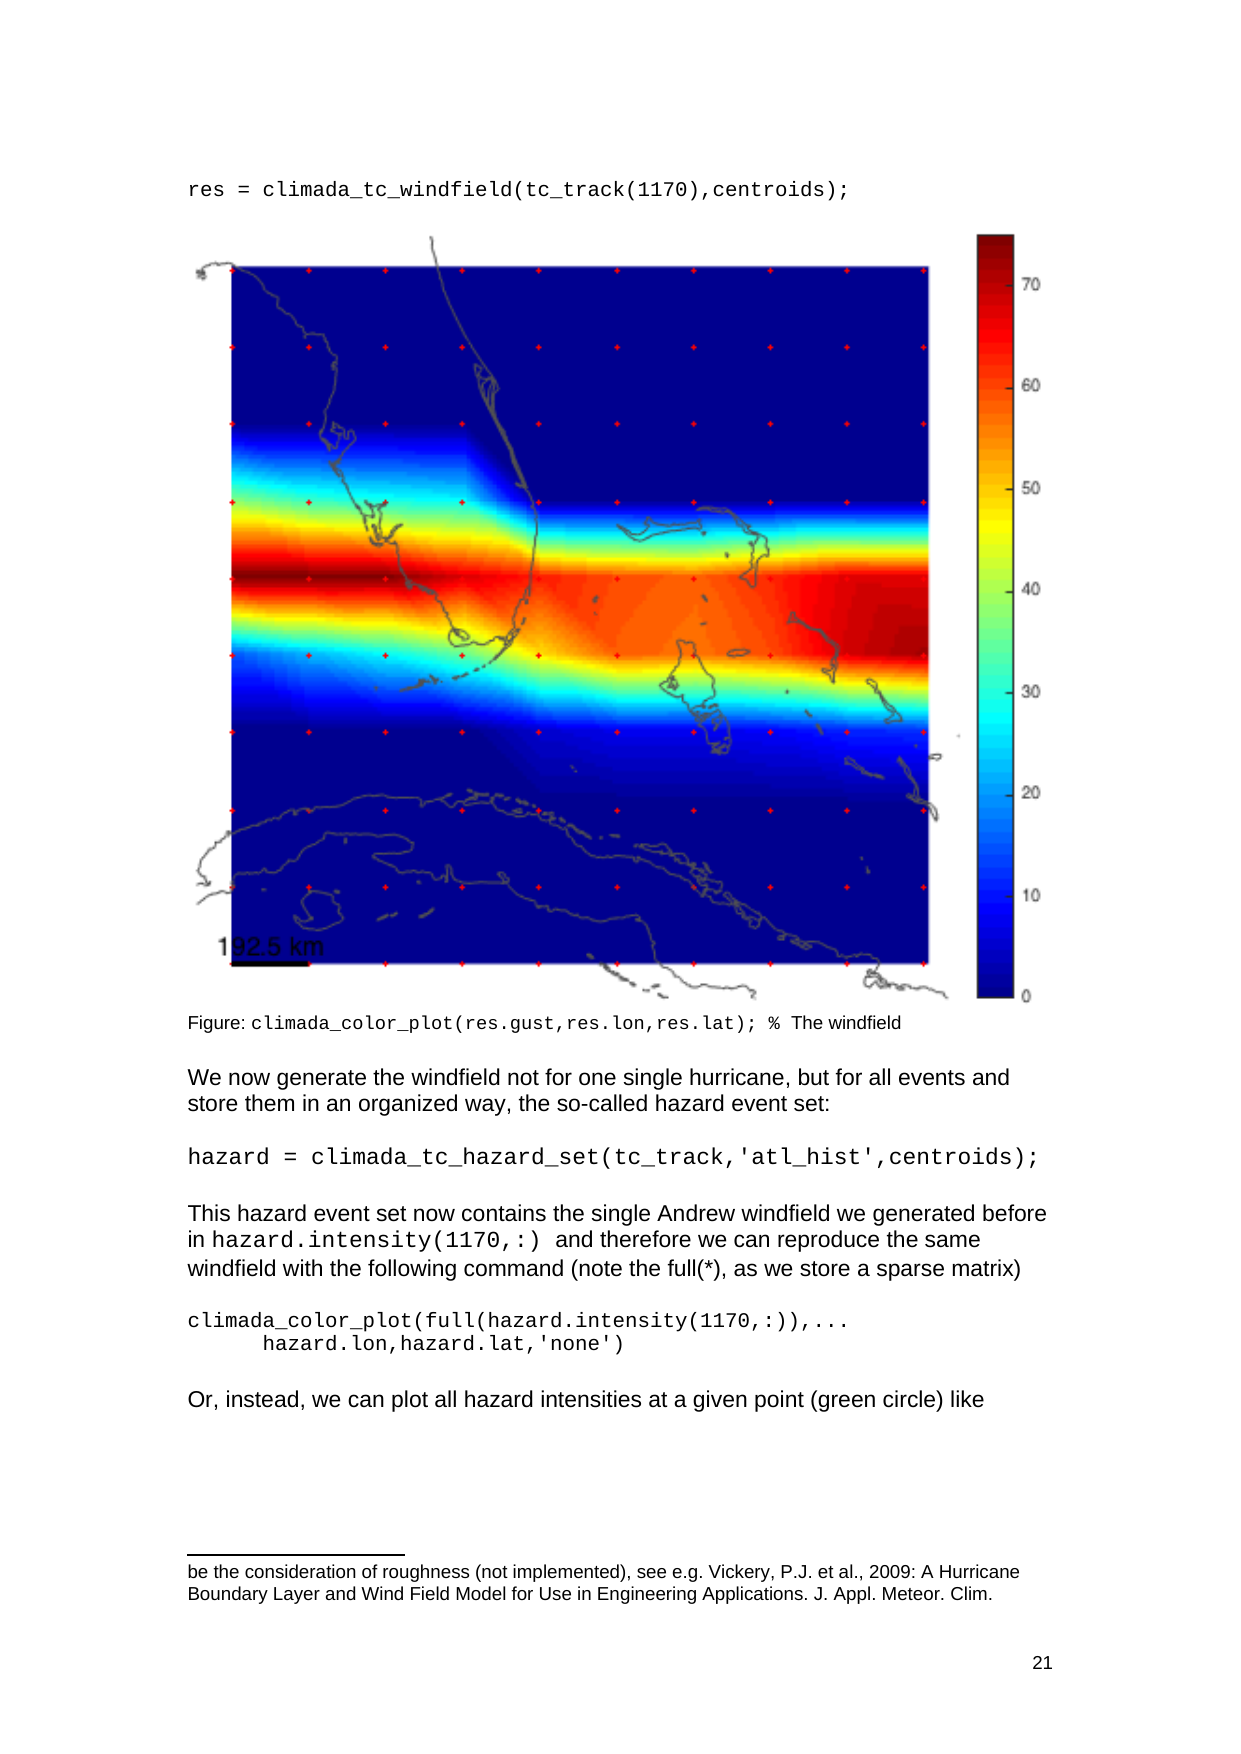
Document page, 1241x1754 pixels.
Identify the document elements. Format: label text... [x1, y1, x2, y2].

text Or, instead, we can plot all hazard intensities at a given point (green circle) like [187, 1386, 1053, 1412]
picture [187, 231, 1052, 1012]
text This hazard event set now contains the single Andrew windfield we generated before in hazard.intensity(1170,:) and therefore we can reproduce the same windfield with the following command (note the full(*), as we store a sparse matrix) [187, 1200, 1053, 1281]
text hazard = climada_tc_hazard_set(tc_track,'atl_hist',centroids); [187, 1145, 1053, 1171]
text res = climada_tc_windfield(tc_track(1170),centroids); [187, 179, 1053, 202]
text Figure: climada_color_plot(res.gust,res.lon,res.lat); % The windfield [187, 1012, 1053, 1035]
text climada_color_plot(full(hazard.intensity(1170,:)),... hazard.lon,hazard.lat,'none') [187, 1309, 1053, 1357]
text We now generate the windfield not for one single hurricane, but for all events and store them in an organized way, the so-called hazard event set: [187, 1064, 1053, 1116]
